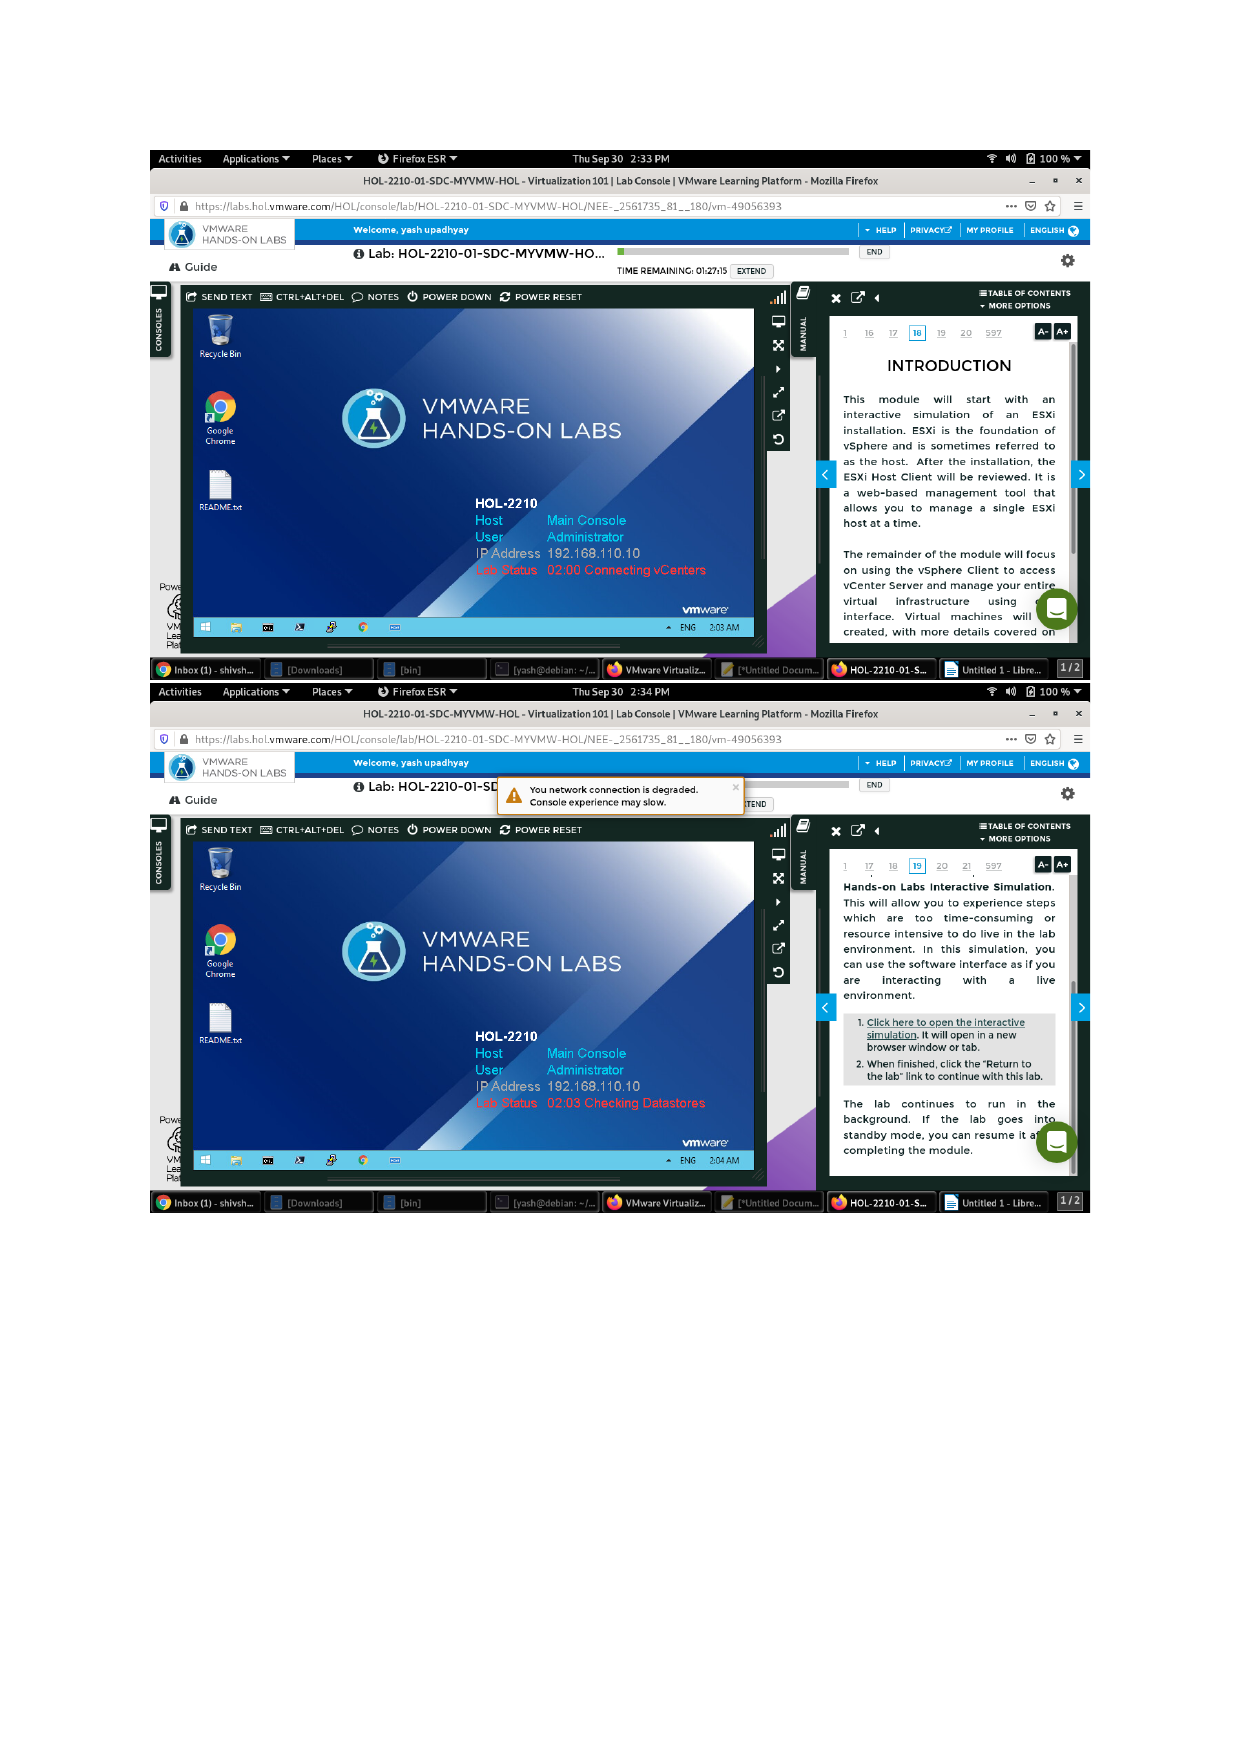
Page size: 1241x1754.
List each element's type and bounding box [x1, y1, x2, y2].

picture [1069, 759, 1078, 769]
picture [150, 683, 1091, 1213]
picture [150, 150, 1091, 680]
picture [1069, 226, 1078, 236]
